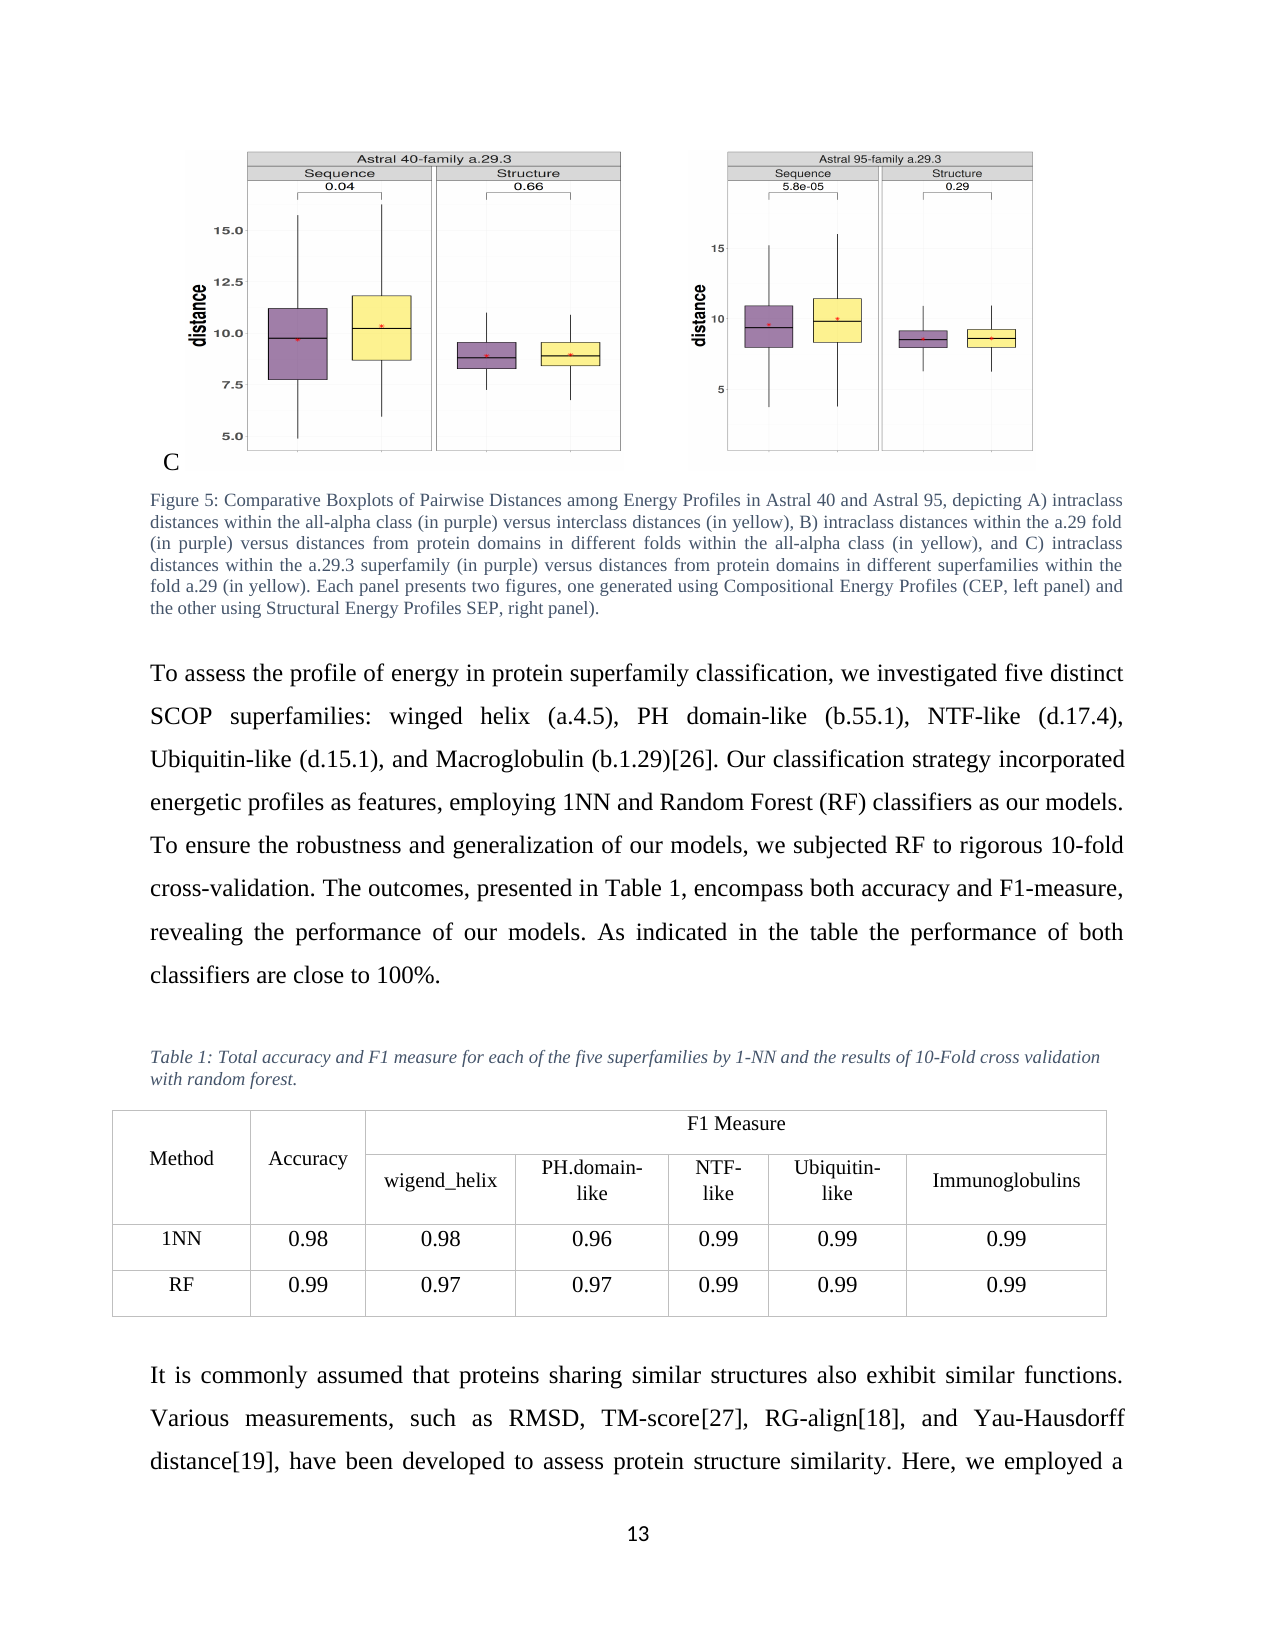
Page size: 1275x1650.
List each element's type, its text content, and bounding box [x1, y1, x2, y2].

table_cell Ubiquitin-like [769, 1155, 906, 1224]
table_cell 0.98 [366, 1225, 515, 1270]
table_cell 0.99 [669, 1225, 768, 1270]
table_header Accuracy [251, 1111, 365, 1224]
table_header Method [113, 1111, 250, 1224]
table_cell 0.99 [251, 1271, 365, 1316]
table_cell RF [113, 1271, 250, 1316]
text To assess the profile of energy in protein superfamily classification, we investigated five distinct SCOP superfamilies: winged helix (a.4.5), PH domain-like (b.55.1), NTF-like (d.17.4), Ubiquitin-like (d.15.1), and Macroglobulin (b.1.29)[26]. Our classification strategy incorporated energetic profiles as features, employing 1NN and Random Forest (RF) classifiers as our models. To ensure the robustness and generalization of our models, we subjected RF to rigorous 10-fold cross-validation. The outcomes, presented in Table 1, encompass both accuracy and F1-measure, revealing the performance of our models. As indicated in the table the performance of both classifiers are close to 100%. [150, 658, 1125, 988]
table_cell 1NN [113, 1225, 250, 1270]
table_cell Immunoglobulins [907, 1155, 1106, 1224]
table_cell 0.96 [516, 1225, 668, 1270]
picture [688, 150, 1036, 471]
text Table 1: Total accuracy and F1 measure for each of the five superfamilies by 1-NN and the results of 10-Fold cross validation with random forest. [150, 1046, 1125, 1089]
picture [184, 150, 624, 471]
text Figure 5: Comparative Boxplots of Pairwise Distances among Energy Profiles in Astral 40 and Astral 95, depicting A) intraclass distances within the all-alpha class (in purple) versus interclass distances (in yellow), B) intraclass distances within the a.29 fold (in purple) versus distances from protein domains in different folds within the all-alpha class (in yellow), and C) intraclass distances within the a.29.3 superfamily (in purple) versus distances from protein domains in different superfamilies within the fold a.29 (in yellow). Each panel presents two figures, one generated using Compositional Energy Profiles (CEP, left panel) and the other using Structural Energy Profiles SEP, right panel). [150, 489, 1125, 618]
table_cell C [150, 150, 637, 489]
table_cell 0.99 [769, 1271, 906, 1316]
table_cell 0.98 [251, 1225, 365, 1270]
table_cell [637, 150, 1087, 489]
table_cell 0.97 [366, 1271, 515, 1316]
table_cell 0.99 [669, 1271, 768, 1316]
table_cell wigend_helix [366, 1155, 515, 1224]
table_cell 0.97 [516, 1271, 668, 1316]
table_header F1 Measure [366, 1111, 1106, 1154]
table_cell 0.99 [907, 1271, 1106, 1316]
table_cell PH.domain-like [516, 1155, 668, 1224]
table_cell NTF-like [669, 1155, 768, 1224]
table_cell 0.99 [907, 1225, 1106, 1270]
table_cell 0.99 [769, 1225, 906, 1270]
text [150, 1360, 1125, 1475]
